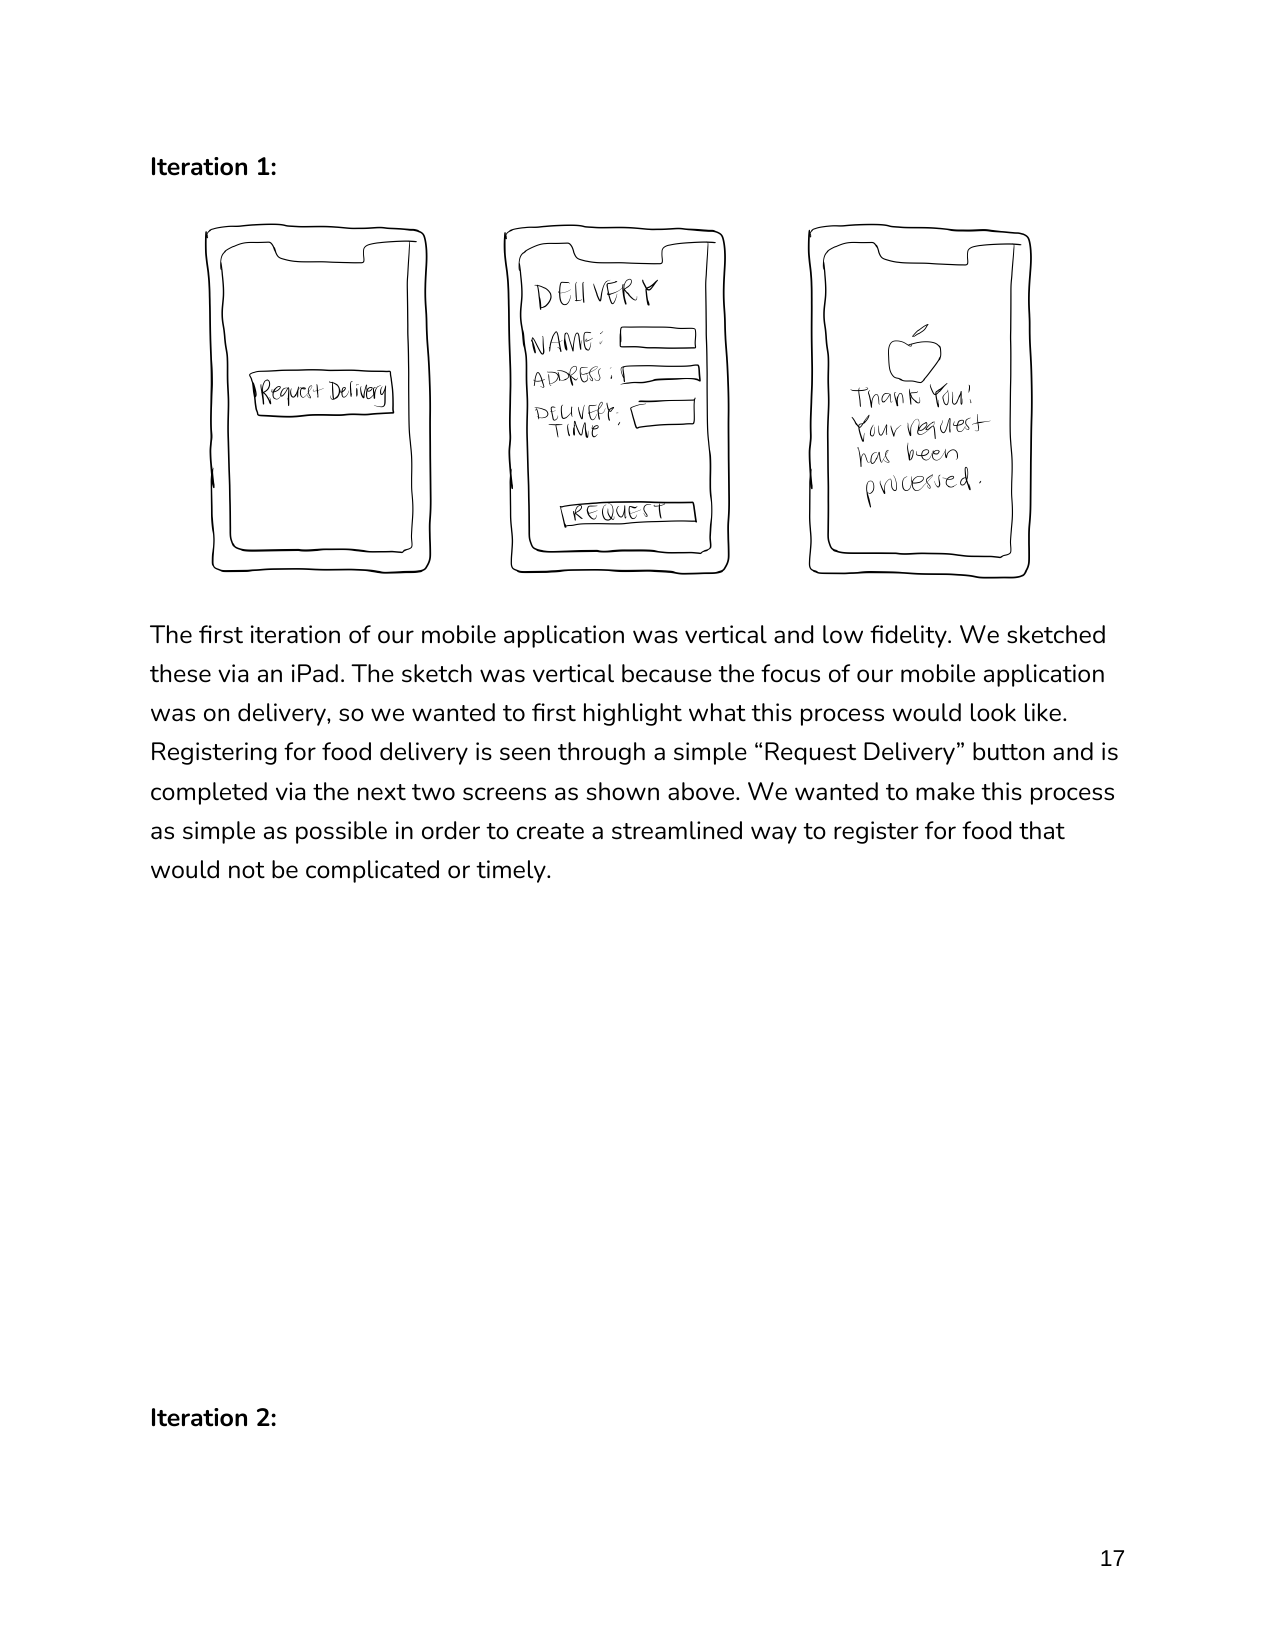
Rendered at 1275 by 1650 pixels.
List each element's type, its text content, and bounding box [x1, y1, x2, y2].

text Iteration 2: [150, 1401, 1125, 1435]
text The first iteration of our mobile application was vertical and low fidelity. We sketched these via an iPad. The sketch was vertical because the focus of our mobile application was on delivery, so we wanted to first highlight what this process would look like. Registering for food delivery is seen through a simple “Request Delivery” button and is completed via the next two screens as shown above. We wanted to make this process as simple as possible in order to create a streamlined way to register for food that would not be complicated or timely. [150, 618, 1125, 887]
picture [150, 189, 1125, 615]
text Iteration 1: [150, 150, 1125, 184]
